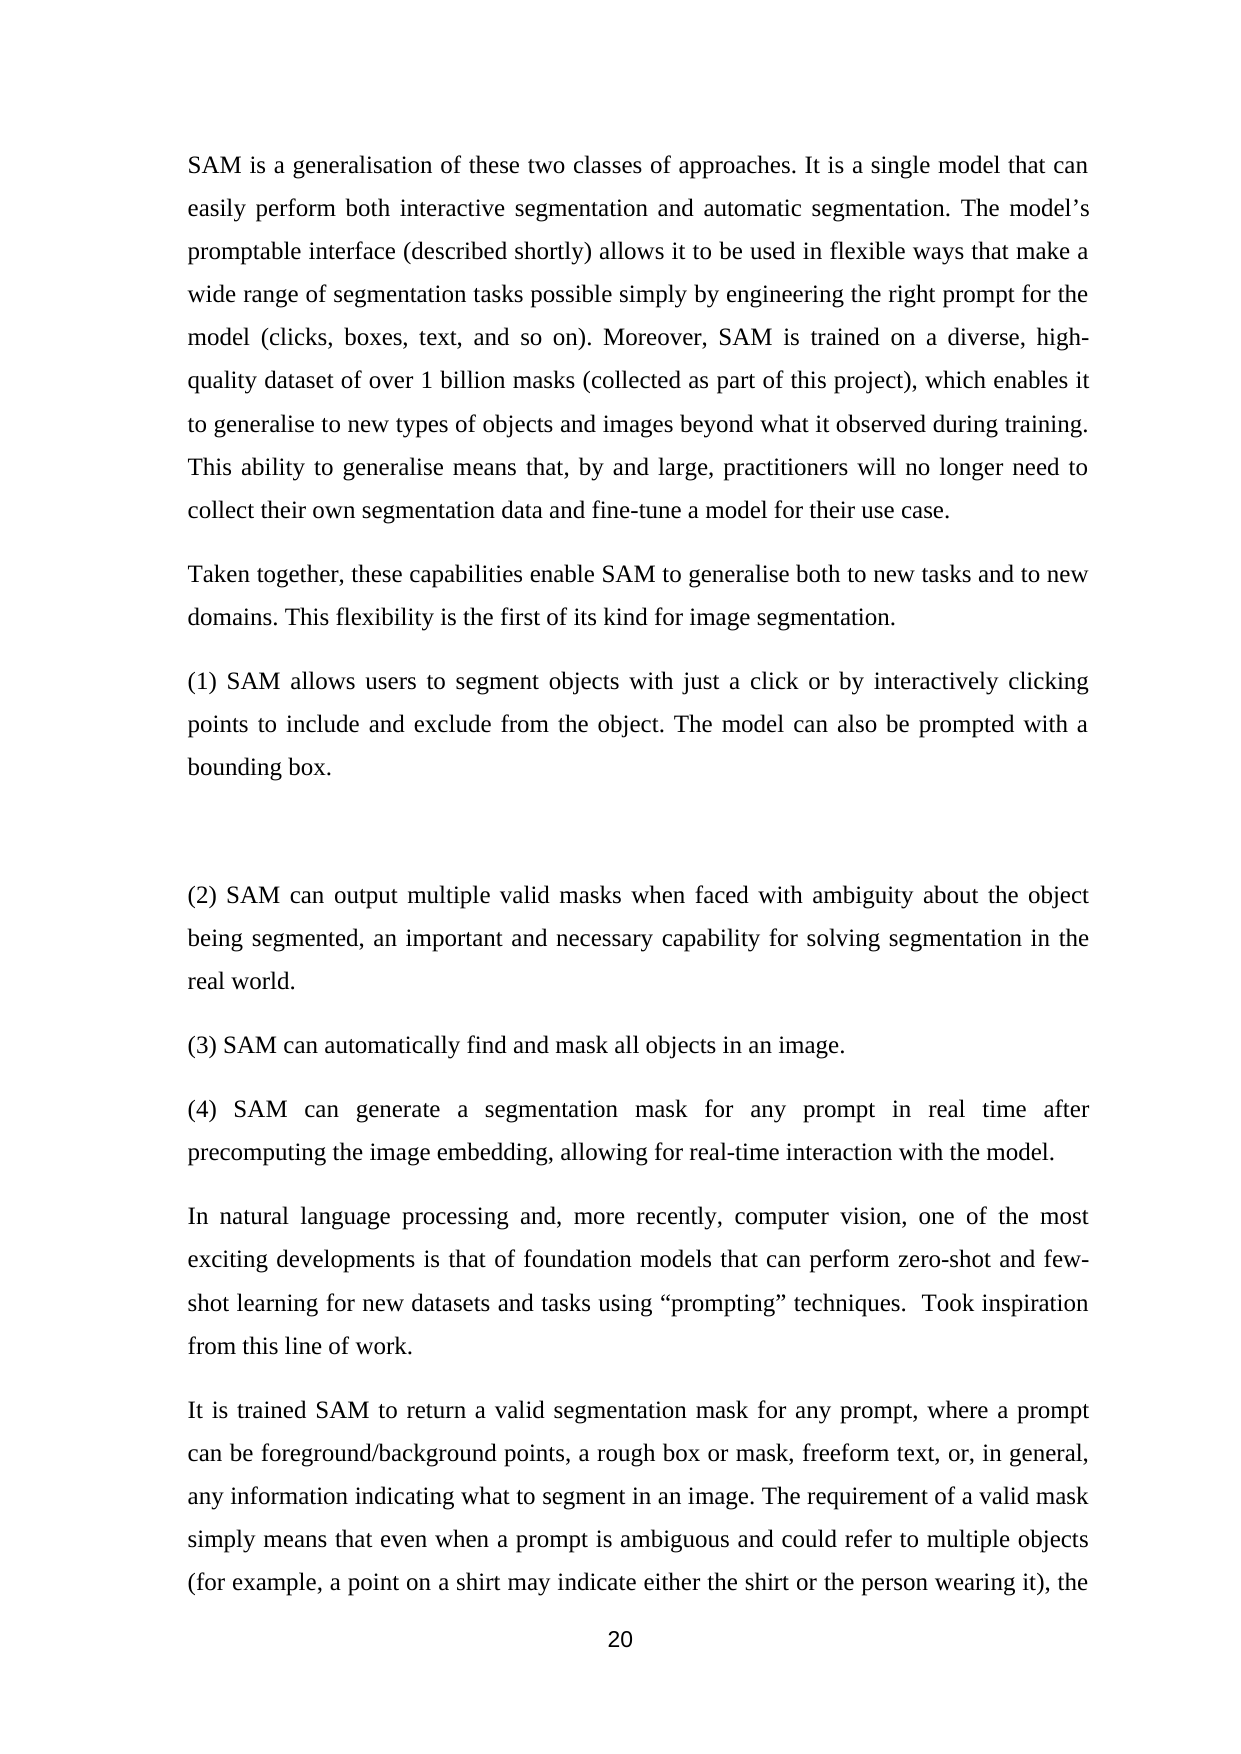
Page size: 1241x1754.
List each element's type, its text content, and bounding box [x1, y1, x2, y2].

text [187, 1395, 1090, 1596]
text (3) SAM can automatically find and mask all objects in an image. [187, 1030, 1090, 1059]
text SAM is a generalisation of these two classes of approaches. It is a single model that can easily perform both interactive segmentation and automatic segmentation. The model’s promptable interface (described shortly) allows it to be used in flexible ways that make a wide range of segmentation tasks possible simply by engineering the right prompt for the model (clicks, boxes, text, and so on). Moreover, SAM is trained on a diverse, high-quality dataset of over 1 billion masks (collected as part of this project), which enables it to generalise to new types of objects and images beyond what it observed during training. This ability to generalise means that, by and large, practitioners will no longer need to collect their own segmentation data and fine-tune a model for their use case. [187, 150, 1090, 524]
text (1) SAM allows users to segment objects with just a click or by interactively clicking points to include and exclude from the object. The model can also be prompted with a bounding box. [187, 666, 1090, 781]
text Taken together, these capabilities enable SAM to generalise both to new tasks and to new domains. This flexibility is the first of its kind for image segmentation. [187, 559, 1090, 631]
text (2) SAM can output multiple valid masks when faced with ambiguity about the object being segmented, an important and necessary capability for solving segmentation in the real world. [187, 880, 1090, 995]
text In natural language processing and, more recently, computer vision, one of the most exciting developments is that of foundation models that can perform zero-shot and few-shot learning for new datasets and tasks using “prompting” techniques. Took inspiration from this line of work. [187, 1201, 1090, 1359]
text (4) SAM can generate a segmentation mask for any prompt in real time after precomputing the image embedding, allowing for real-time interaction with the model. [187, 1094, 1090, 1166]
